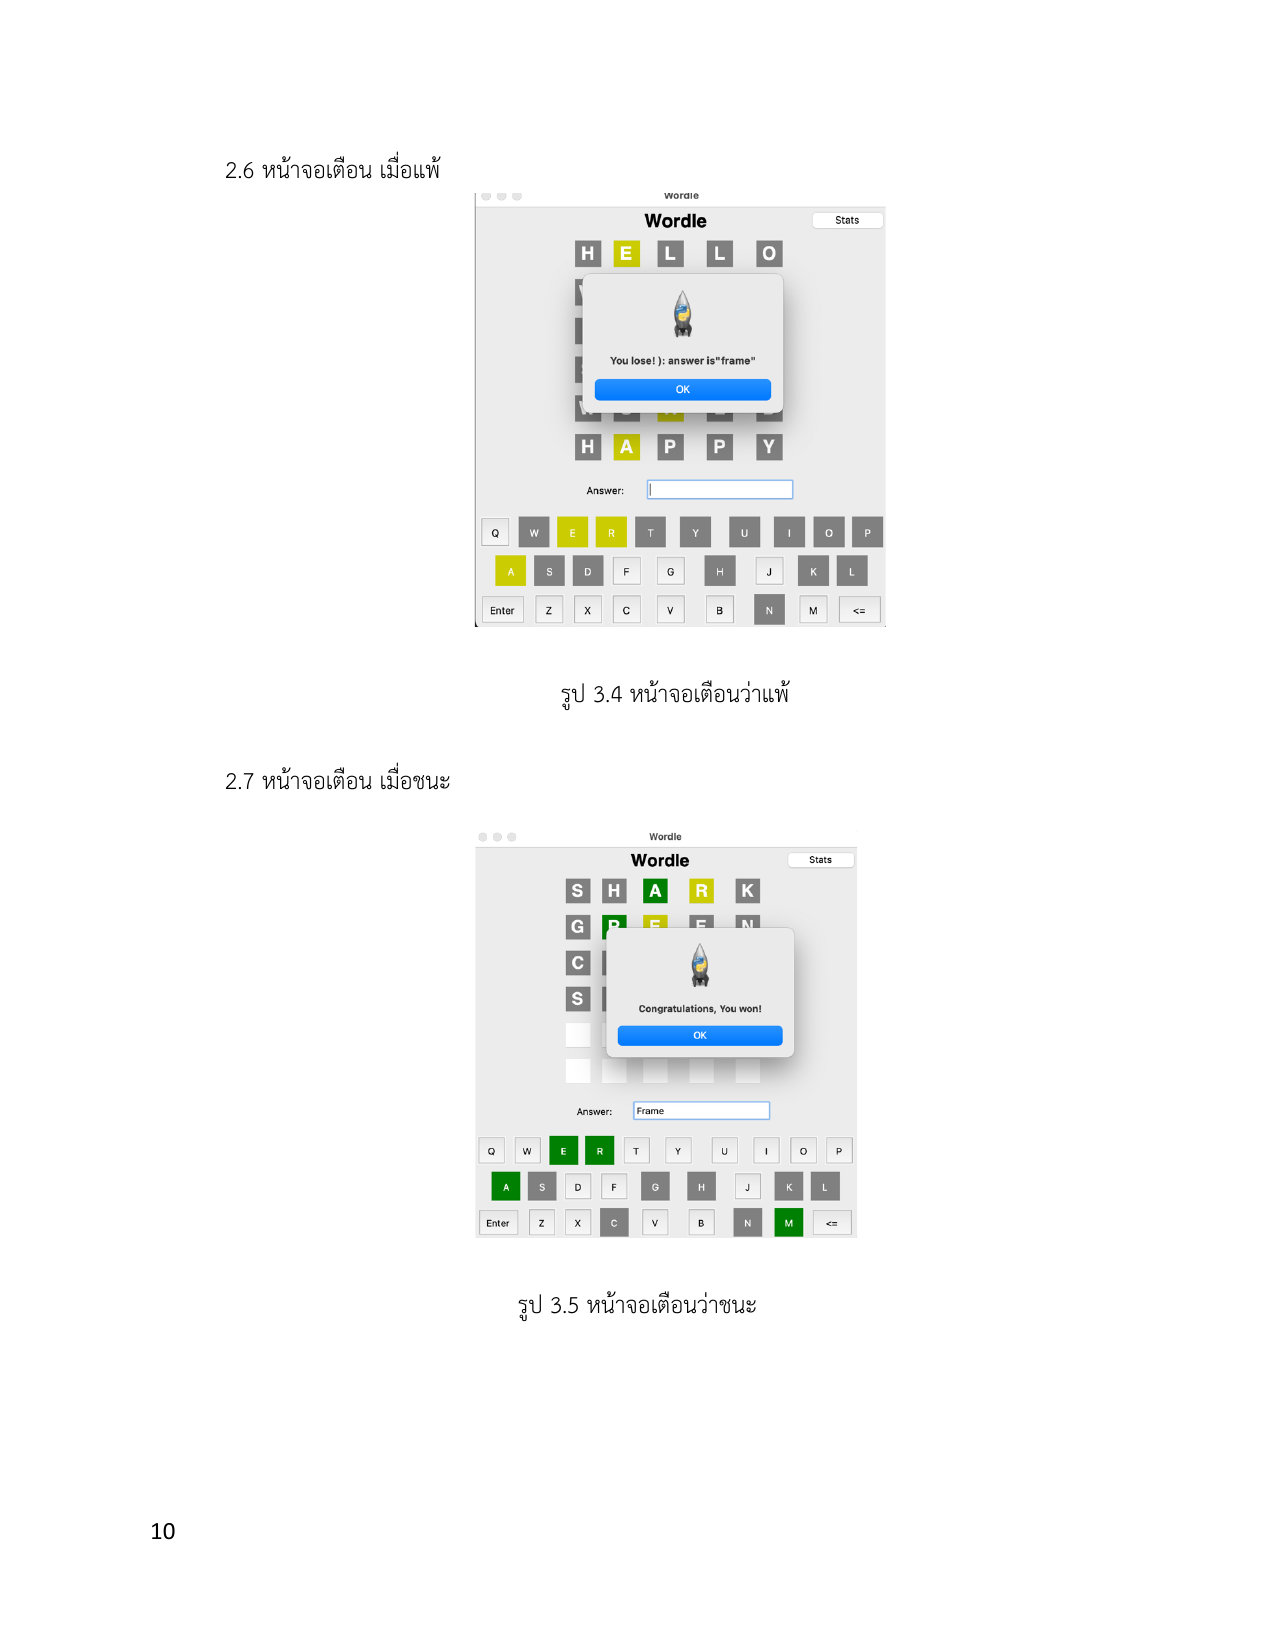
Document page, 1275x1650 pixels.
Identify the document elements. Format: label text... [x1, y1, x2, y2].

picture [475, 830, 858, 1238]
text 2.7 หน้าจอเตือน เมื่อชนะ [150, 761, 1125, 805]
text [150, 1285, 1125, 1328]
text รูป 3.4 หน้าจอเตือนว่าแพ้ [150, 674, 1125, 717]
picture [474, 193, 886, 627]
text 2.6 หน้าจอเตือน เมื่อแพ้ [150, 150, 1125, 194]
